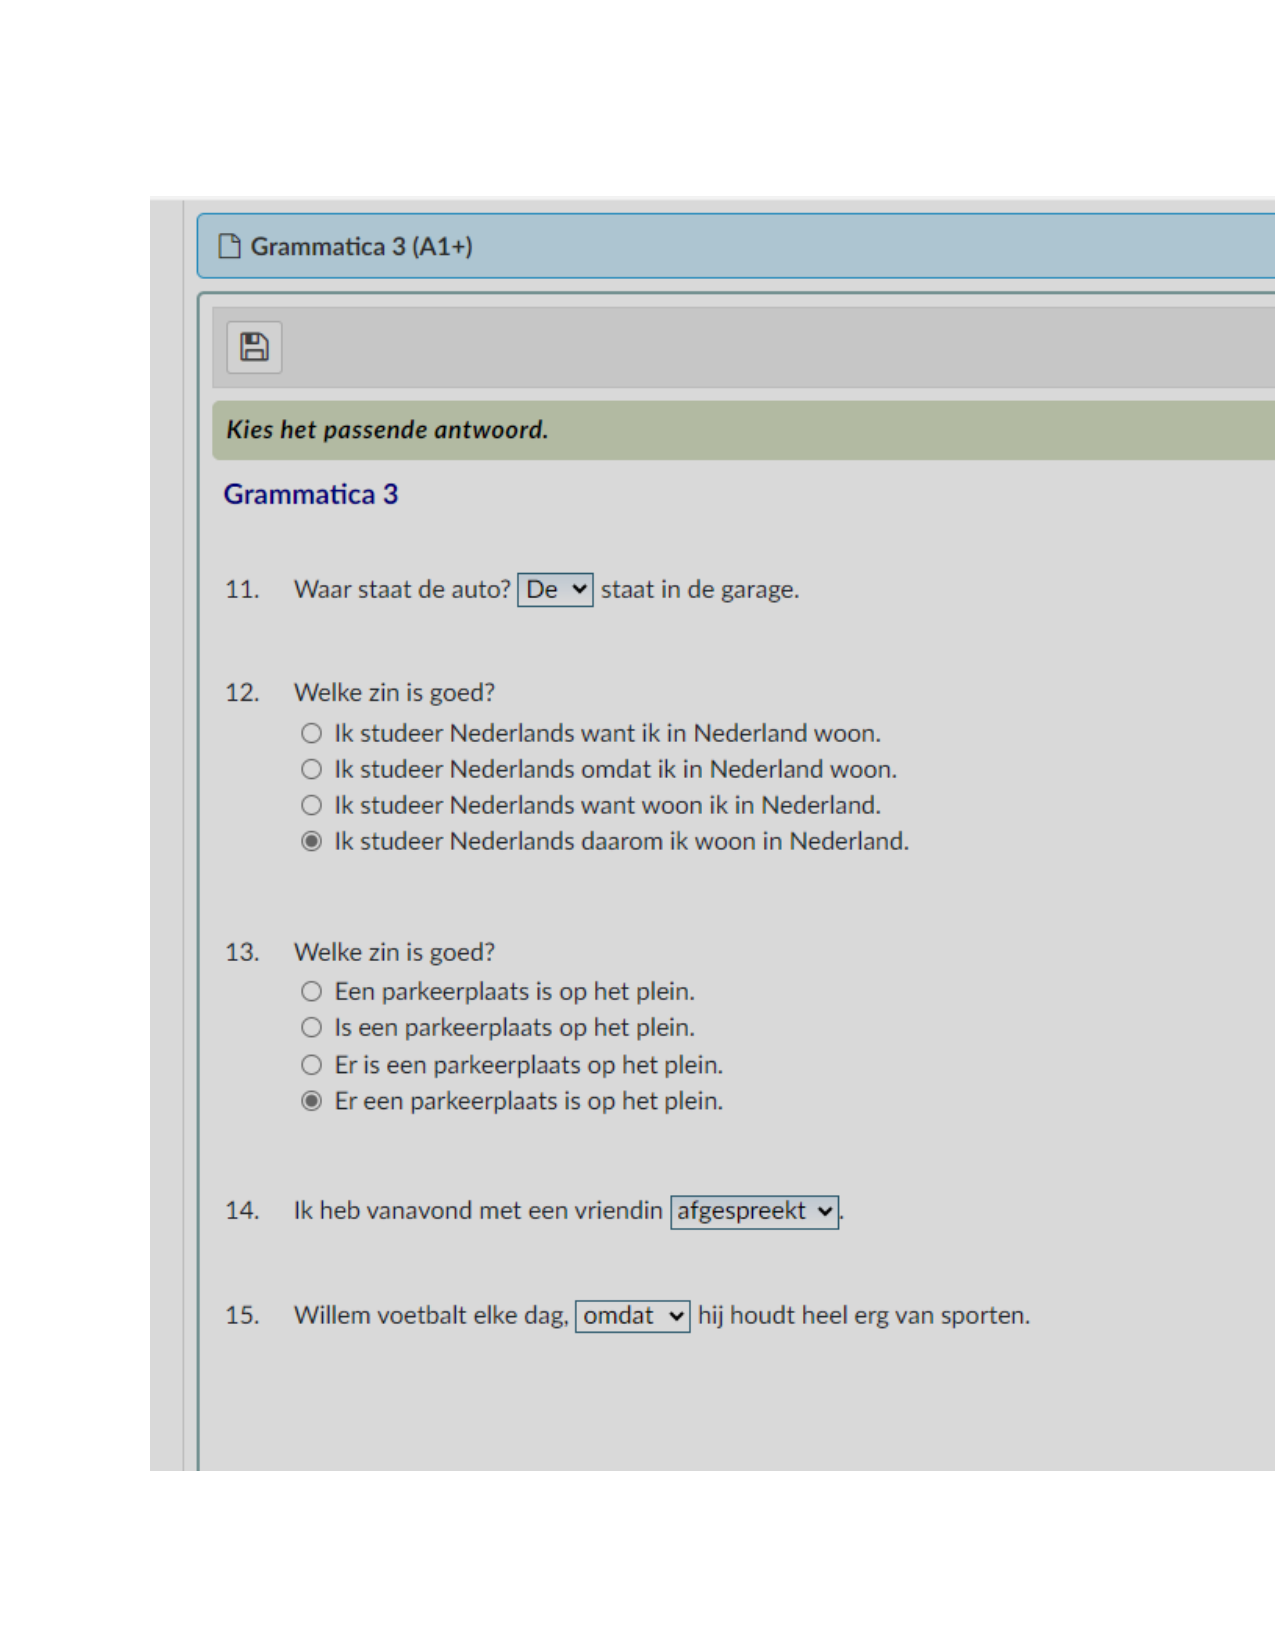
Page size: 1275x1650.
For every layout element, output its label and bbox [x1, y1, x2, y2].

picture [150, 196, 1275, 1471]
